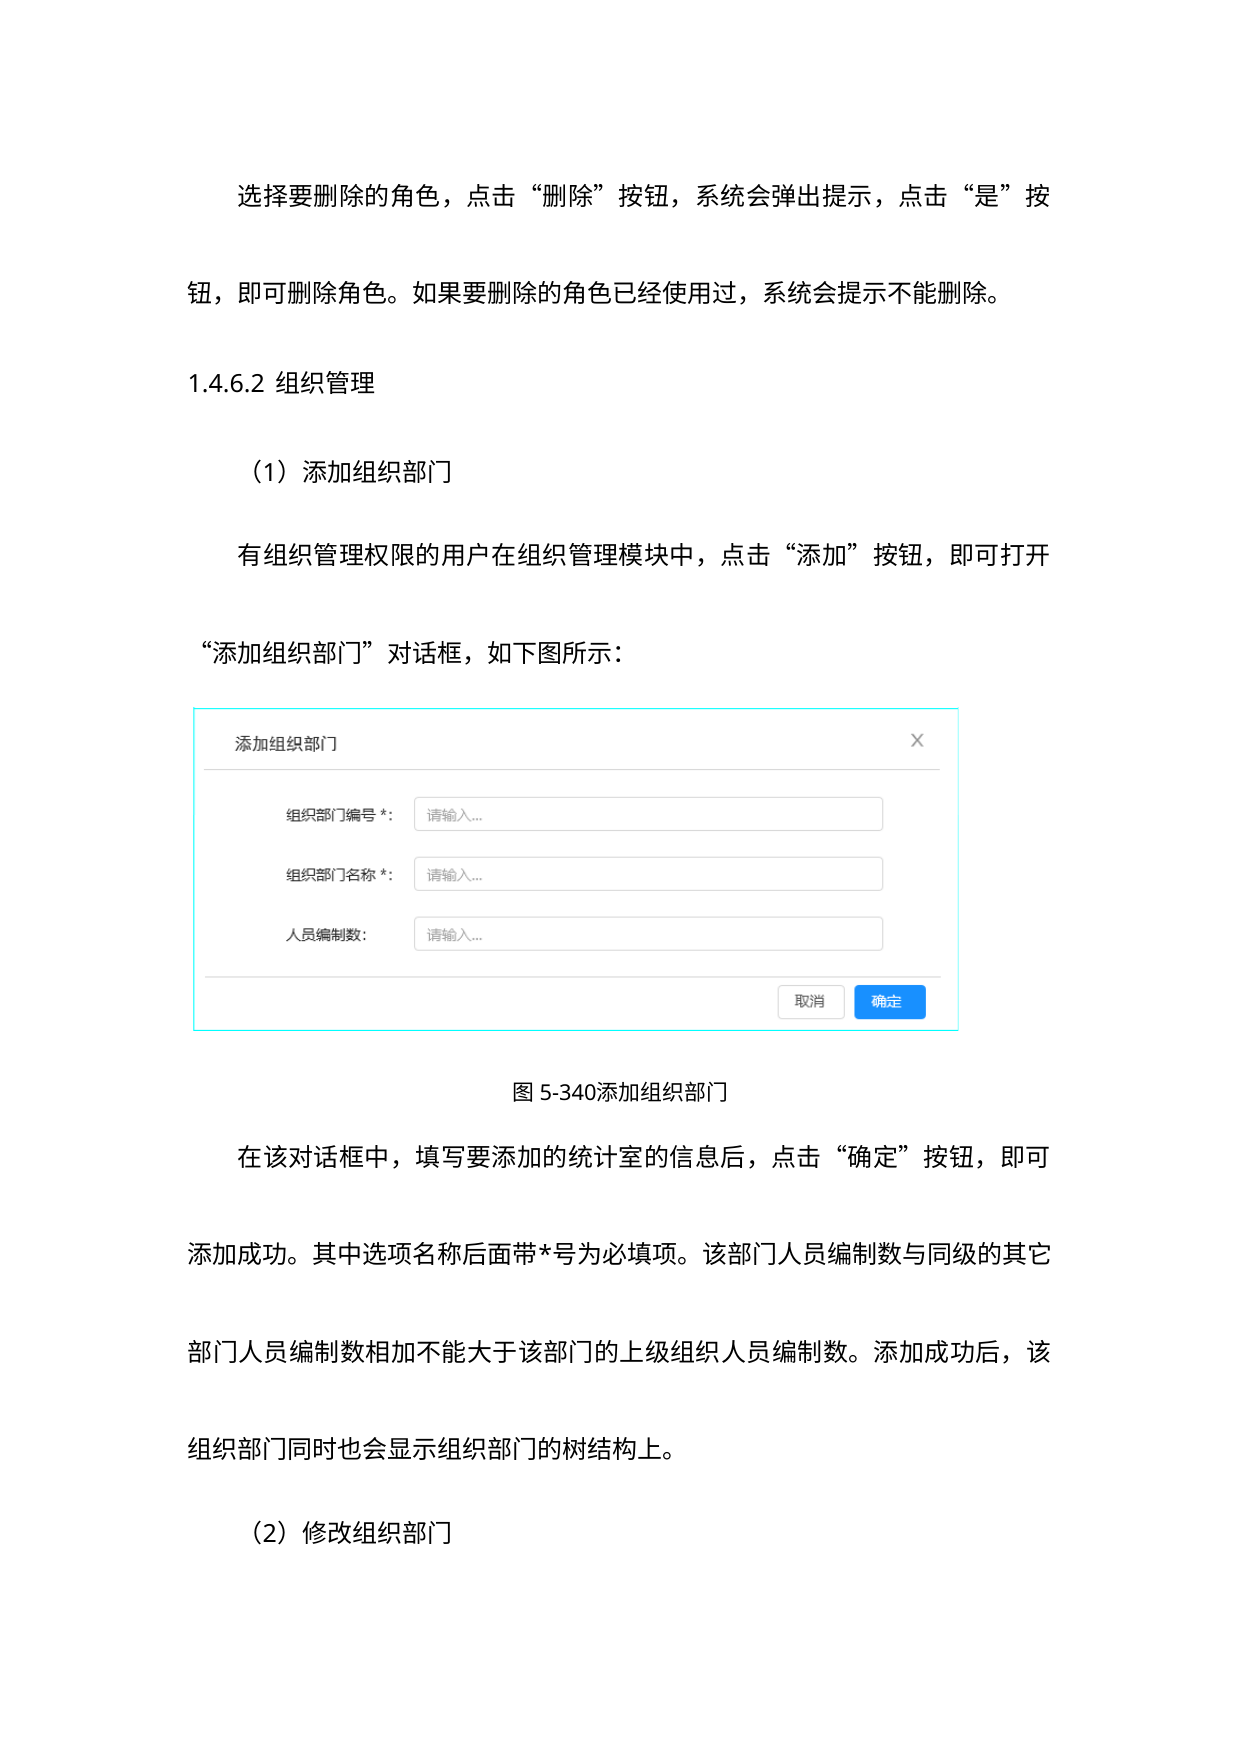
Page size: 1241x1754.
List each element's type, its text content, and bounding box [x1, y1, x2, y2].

text 在该对话框中，填写要添加的统计室的信息后，点击“确定”按钮，即可添加成功。其中选项名称后面带*号为必填项。该部门人员编制数与同级的其它部门人员编制数相加不能大于该部门的上级组织人员编制数。添加成功后，该组织部门同时也会显示组织部门的树结构上。 [187, 1123, 1053, 1481]
text （2）修改组织部门 [187, 1499, 1053, 1564]
subtitle 组织管理 [187, 349, 1053, 414]
text （1）添加组织部门 [187, 438, 1053, 503]
text 选择要删除的角色，点击“删除”按钮，系统会弹出提示，点击“是”按钮，即可删除角色。如果要删除的角色已经使用过，系统会提示不能删除。 [187, 162, 1053, 324]
text 图 5-340添加组织部门 [187, 1075, 1053, 1107]
picture [187, 702, 959, 1031]
text 有组织管理权限的用户在组织管理模块中，点击“添加”按钮，即可打开“添加组织部门”对话框，如下图所示： [187, 521, 1053, 684]
